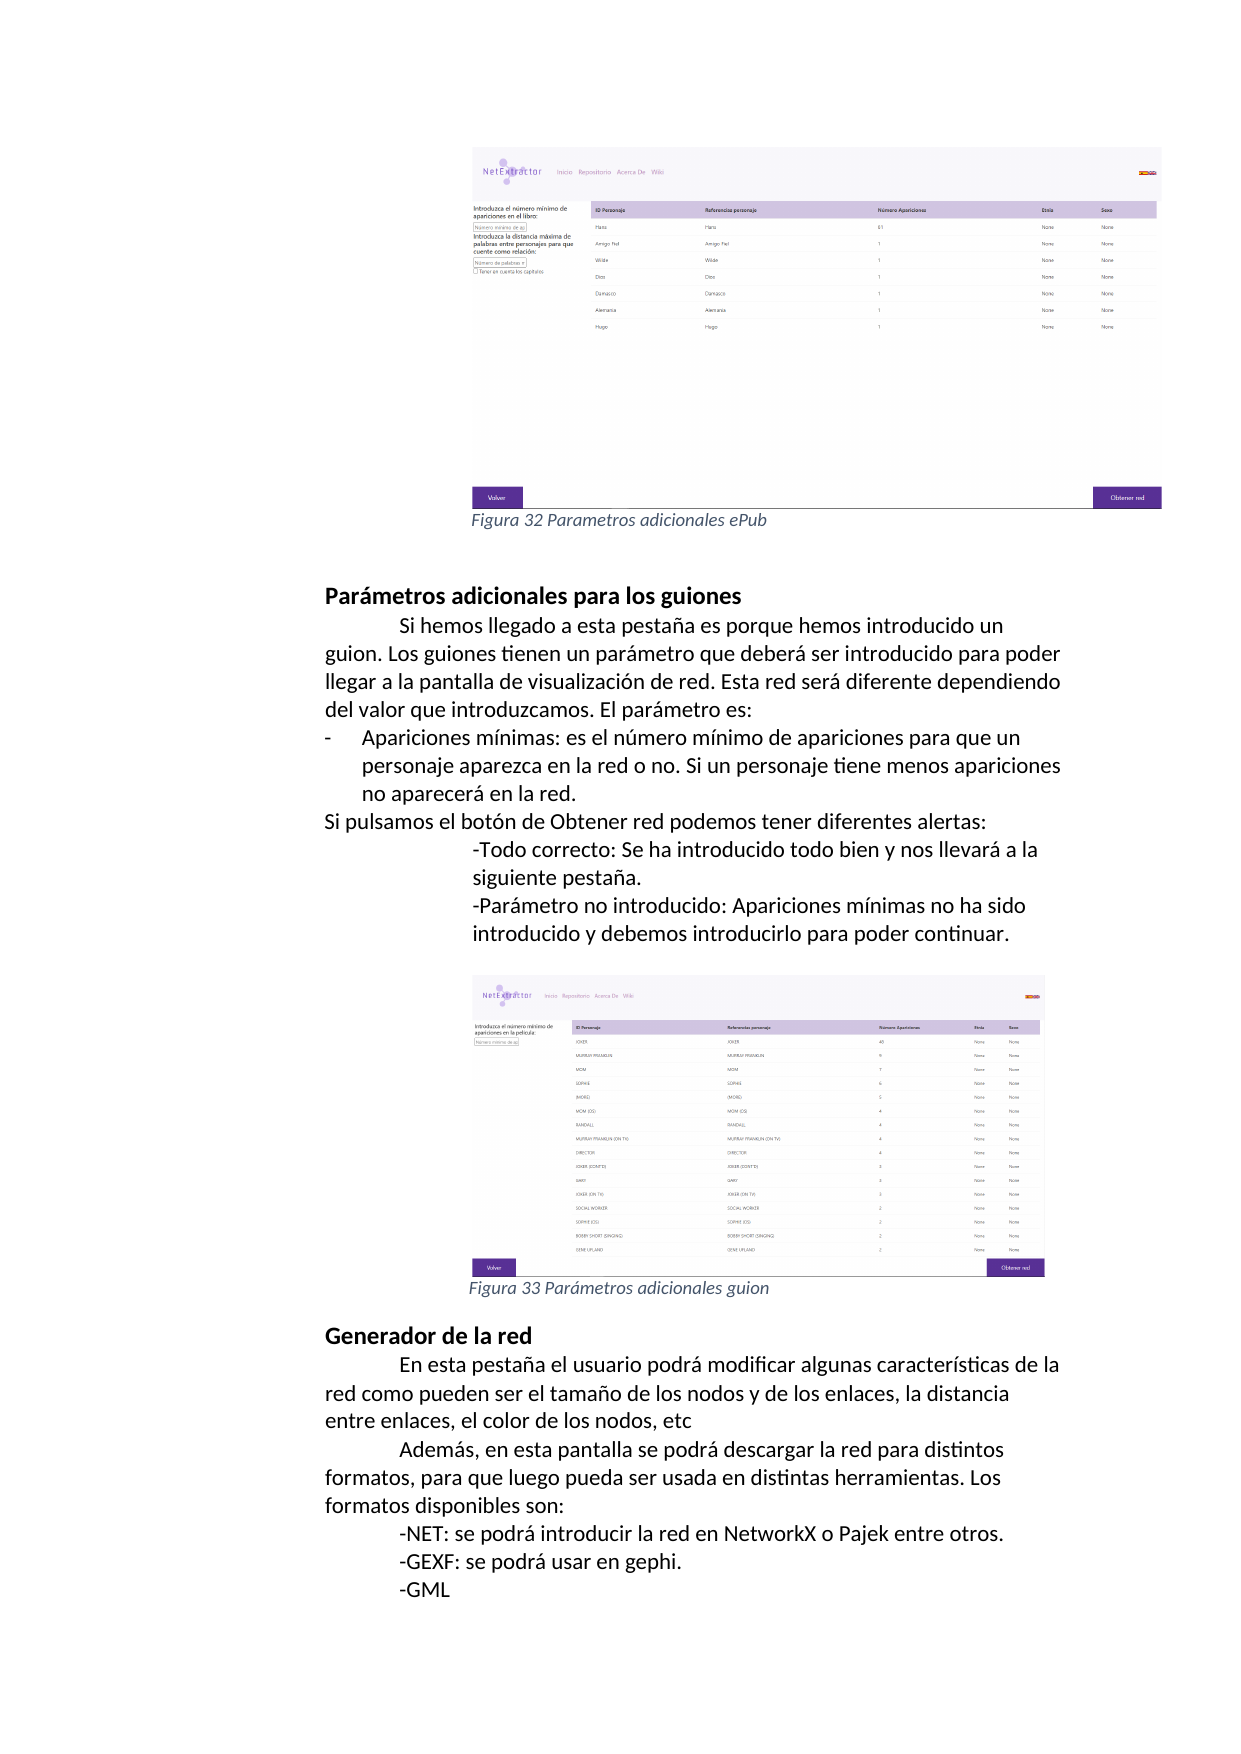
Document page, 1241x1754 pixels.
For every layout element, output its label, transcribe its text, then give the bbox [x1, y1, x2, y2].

subtitle Parámetros adicionales para los guiones [251, 580, 1063, 611]
text -GML [325, 1575, 1063, 1603]
text En esta pestaña el usuario podrá modificar algunas características de la red como pueden ser el tamaño de los nodos y de los enlaces, la distancia entre enlaces, el color de los nodos, etc [325, 1351, 1063, 1435]
text Además, en esta pantalla se podrá descargar la red para distintos formatos, para que luego pueda ser usada en distintas herramientas. Los formatos disponibles son: [325, 1435, 1063, 1519]
text Si pulsamos el botón de Obtener red podemos tener diferentes alertas: [250, 807, 1063, 835]
subtitle Generador de la red [177, 1320, 1063, 1351]
text -GEXF: se podrá usar en gephi. [325, 1547, 1063, 1575]
text -Parámetro no introducido: Apariciones mínimas no ha sido introducido y debemos introducirlo para poder continuar. [472, 891, 1063, 947]
list Apariciones mínimas: es el número mínimo de apariciones para que un personaje aparezca en la red o no. Si un personaje tiene menos apariciones no aparecerá en la red. [324, 723, 1063, 807]
text Si hemos llegado a esta pestaña es porque hemos introducido un guion. Los guiones tienen un parámetro que deberá ser introducido para poder llegar a la pantalla de visualización de red. Esta red será diferente dependiendo del valor que introduzcamos. El parámetro es: [325, 611, 1063, 723]
picture [472, 975, 1045, 1277]
picture [472, 147, 1162, 509]
text -NET: se podrá introducir la red en NetworkX o Pajek entre otros. [325, 1519, 1063, 1547]
text -Todo correcto: Se ha introducido todo bien y nos llevará a la siguiente pestaña. [472, 835, 1063, 891]
